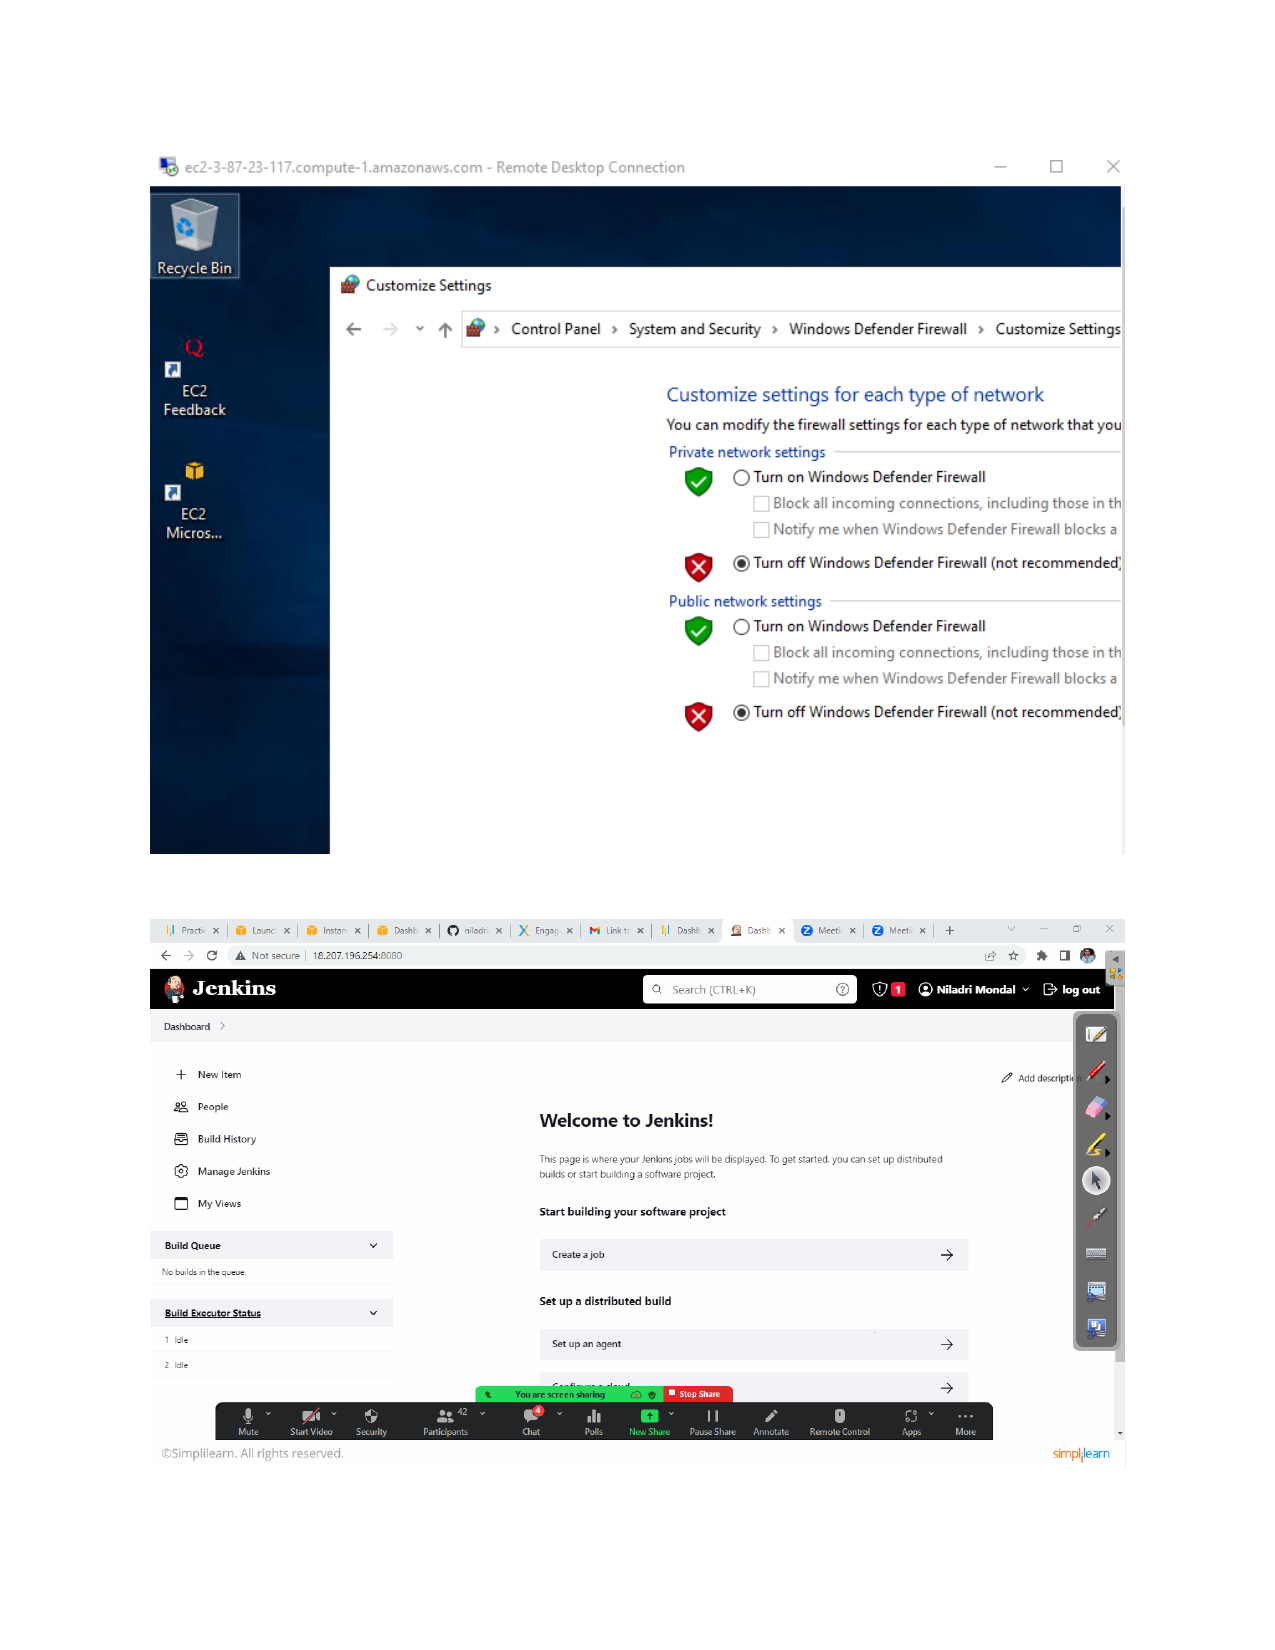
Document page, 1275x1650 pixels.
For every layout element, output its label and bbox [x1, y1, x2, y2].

picture [150, 919, 1125, 1468]
picture [150, 150, 1125, 854]
